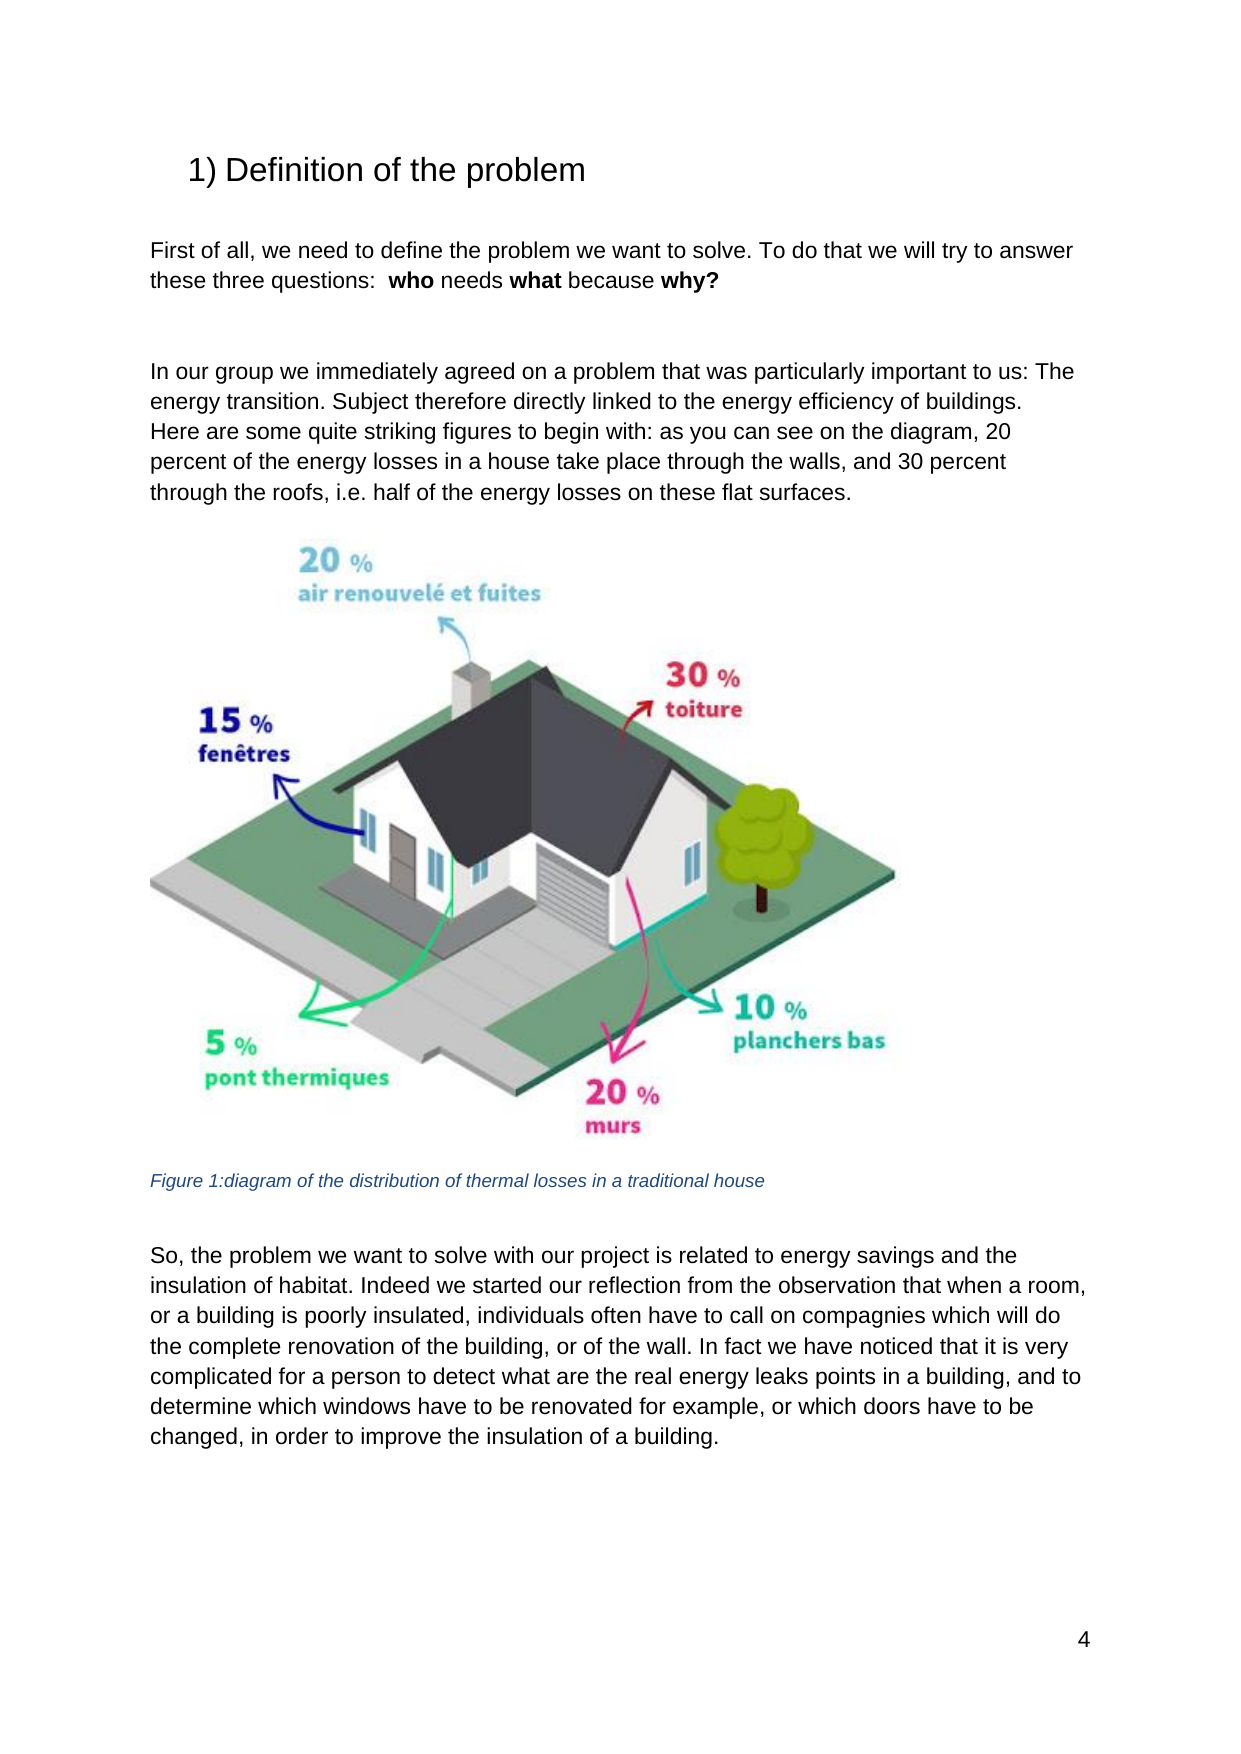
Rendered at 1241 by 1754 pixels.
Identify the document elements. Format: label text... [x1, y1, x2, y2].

text Figure 1:diagram of the distribution of thermal losses in a traditional house [150, 1169, 1090, 1191]
text In our group we immediately agreed on a problem that was particularly important to us: The energy transition. Subject therefore directly linked to the energy efficiency of buildings. [150, 358, 1090, 414]
text Here are some quite striking figures to begin with: as you can see on the diagram, 20 percent of the energy losses in a house take place through the walls, and 30 percent through the roofs, i.e. half of the energy losses on these flat surfaces. [150, 418, 1090, 505]
text So, the problem we want to solve with our project is related to energy savings and the insulation of habitat. Indeed we started our reflection from the observation that when a room, or a building is poorly insulated, individuals often have to call on compagnies which will do the complete renovation of the building, or of the wall. In fact we have noticed that it is very complicated for a person to detect what are the real energy leaks points in a building, and to determine which windows have to be renovated for example, or which doors have to be changed, in order to improve the insulation of a building. [150, 1242, 1090, 1449]
subtitle Definition of the problem [187, 150, 1090, 188]
picture [150, 538, 951, 1166]
text First of all, we need to define the problem we want to solve. To do that we will try to answer these three questions: who needs what because why? [150, 237, 1090, 293]
